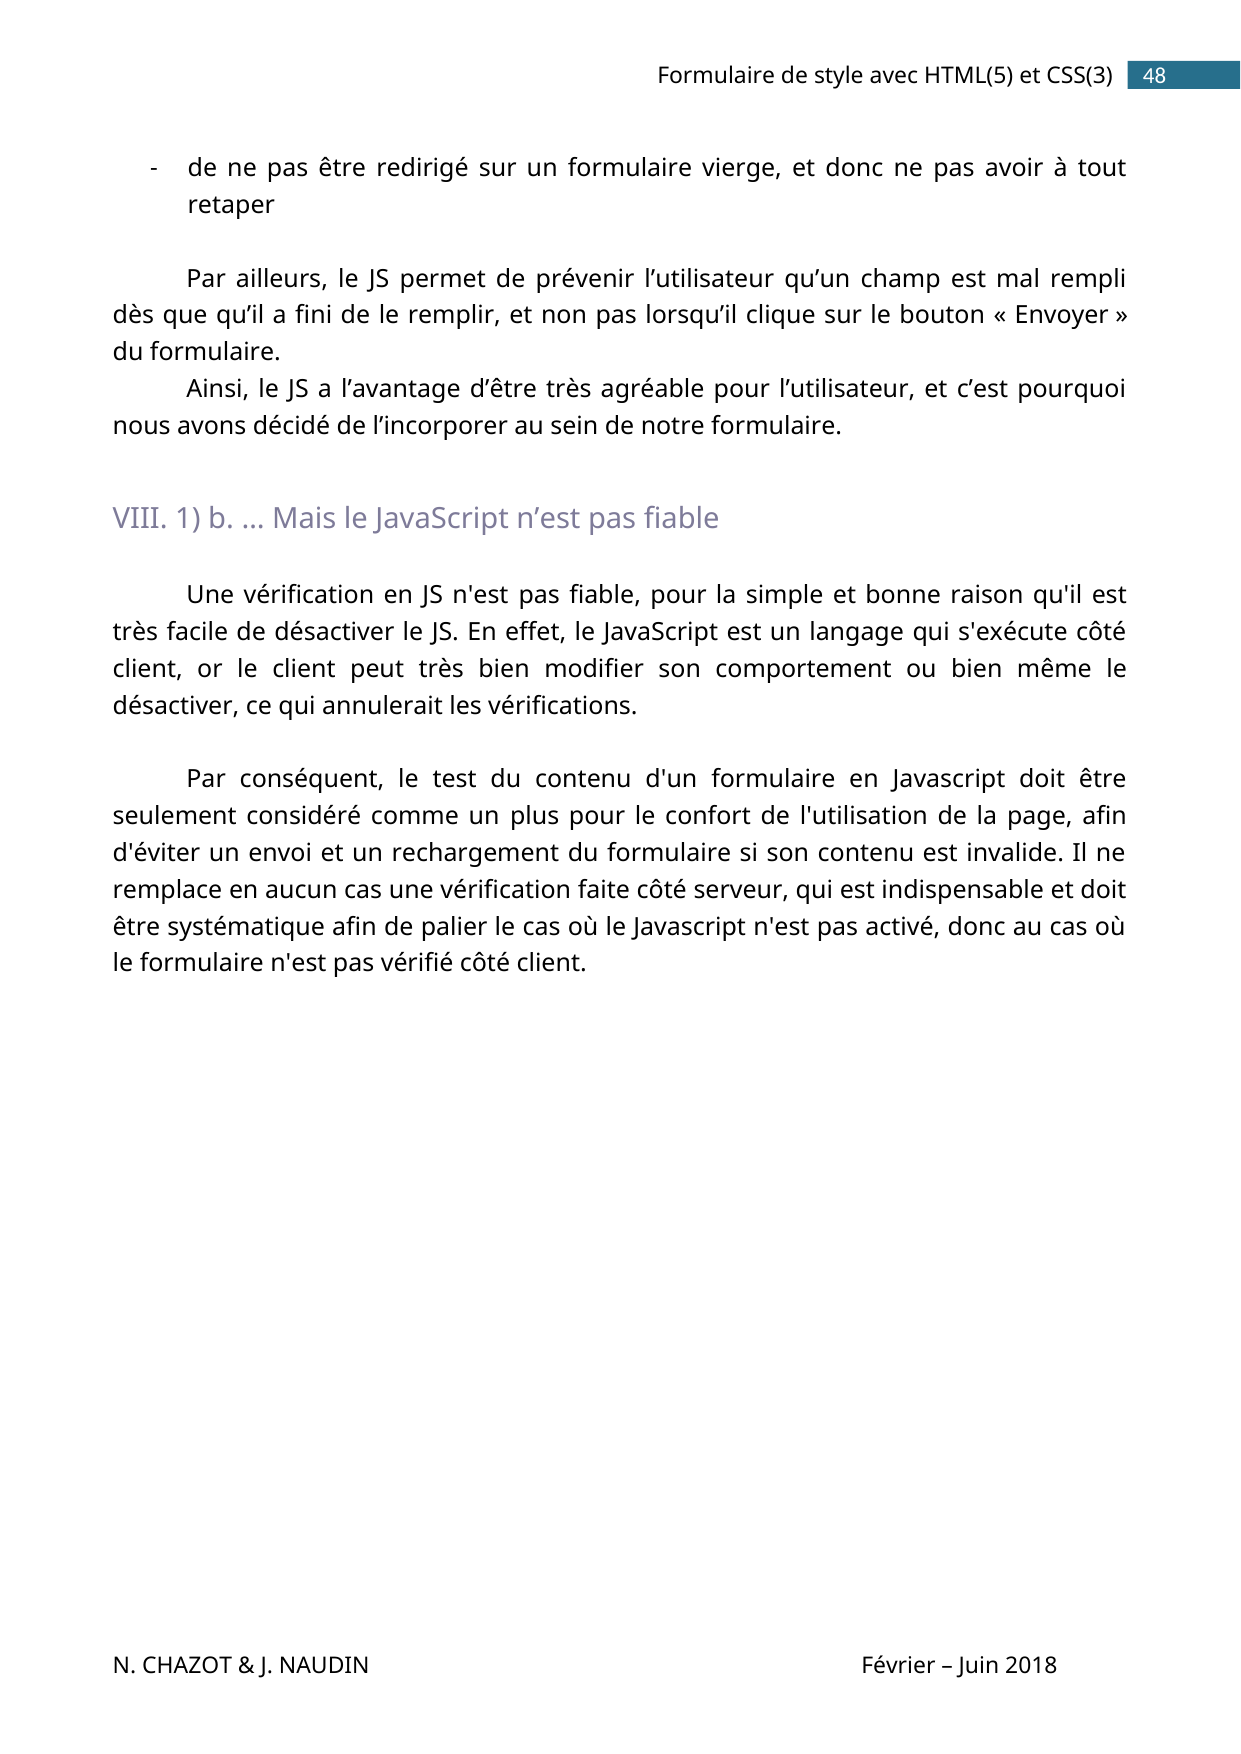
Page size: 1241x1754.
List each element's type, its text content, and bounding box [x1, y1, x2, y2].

text Par conséquent, le test du contenu d'un formulaire en Javascript doit être seulement considéré comme un plus pour le confort de l'utilisation de la page, afin d'éviter un envoi et un rechargement du formulaire si son contenu est invalide. Il ne remplace en aucun cas une vérification faite côté serveur, qui est indispensable et doit être systématique afin de palier le cas où le Javascript n'est pas activé, donc au cas où le formulaire n'est pas vérifié côté client. [112, 761, 1128, 979]
text Par ailleurs, le JS permet de prévenir l’utilisateur qu’un champ est mal rempli dès que qu’il a fini de le remplir, et non pas lorsqu’il clique sur le bouton « Envoyer » du formulaire. [112, 260, 1128, 368]
text VIII. 1) b. … Mais le JavaScript n’est pas fiable [112, 498, 1128, 537]
text Une vérification en JS n'est pas fiable, pour la simple et bonne raison qu'il est très facile de désactiver le JS. En effet, le JavaScript est un langage qui s'exécute côté client, or le client peut très bien modifier son comportement ou bien même le désactiver, ce qui annulerait les vérifications. [112, 577, 1128, 722]
list de ne pas être redirigé sur un formulaire vierge, et donc ne pas avoir à tout retaper [150, 150, 1128, 221]
text Ainsi, le JS a l’avantage d’être très agréable pour l’utilisateur, et c’est pourquoi nous avons décidé de l’incorporer au sein de notre formulaire. [112, 371, 1128, 441]
